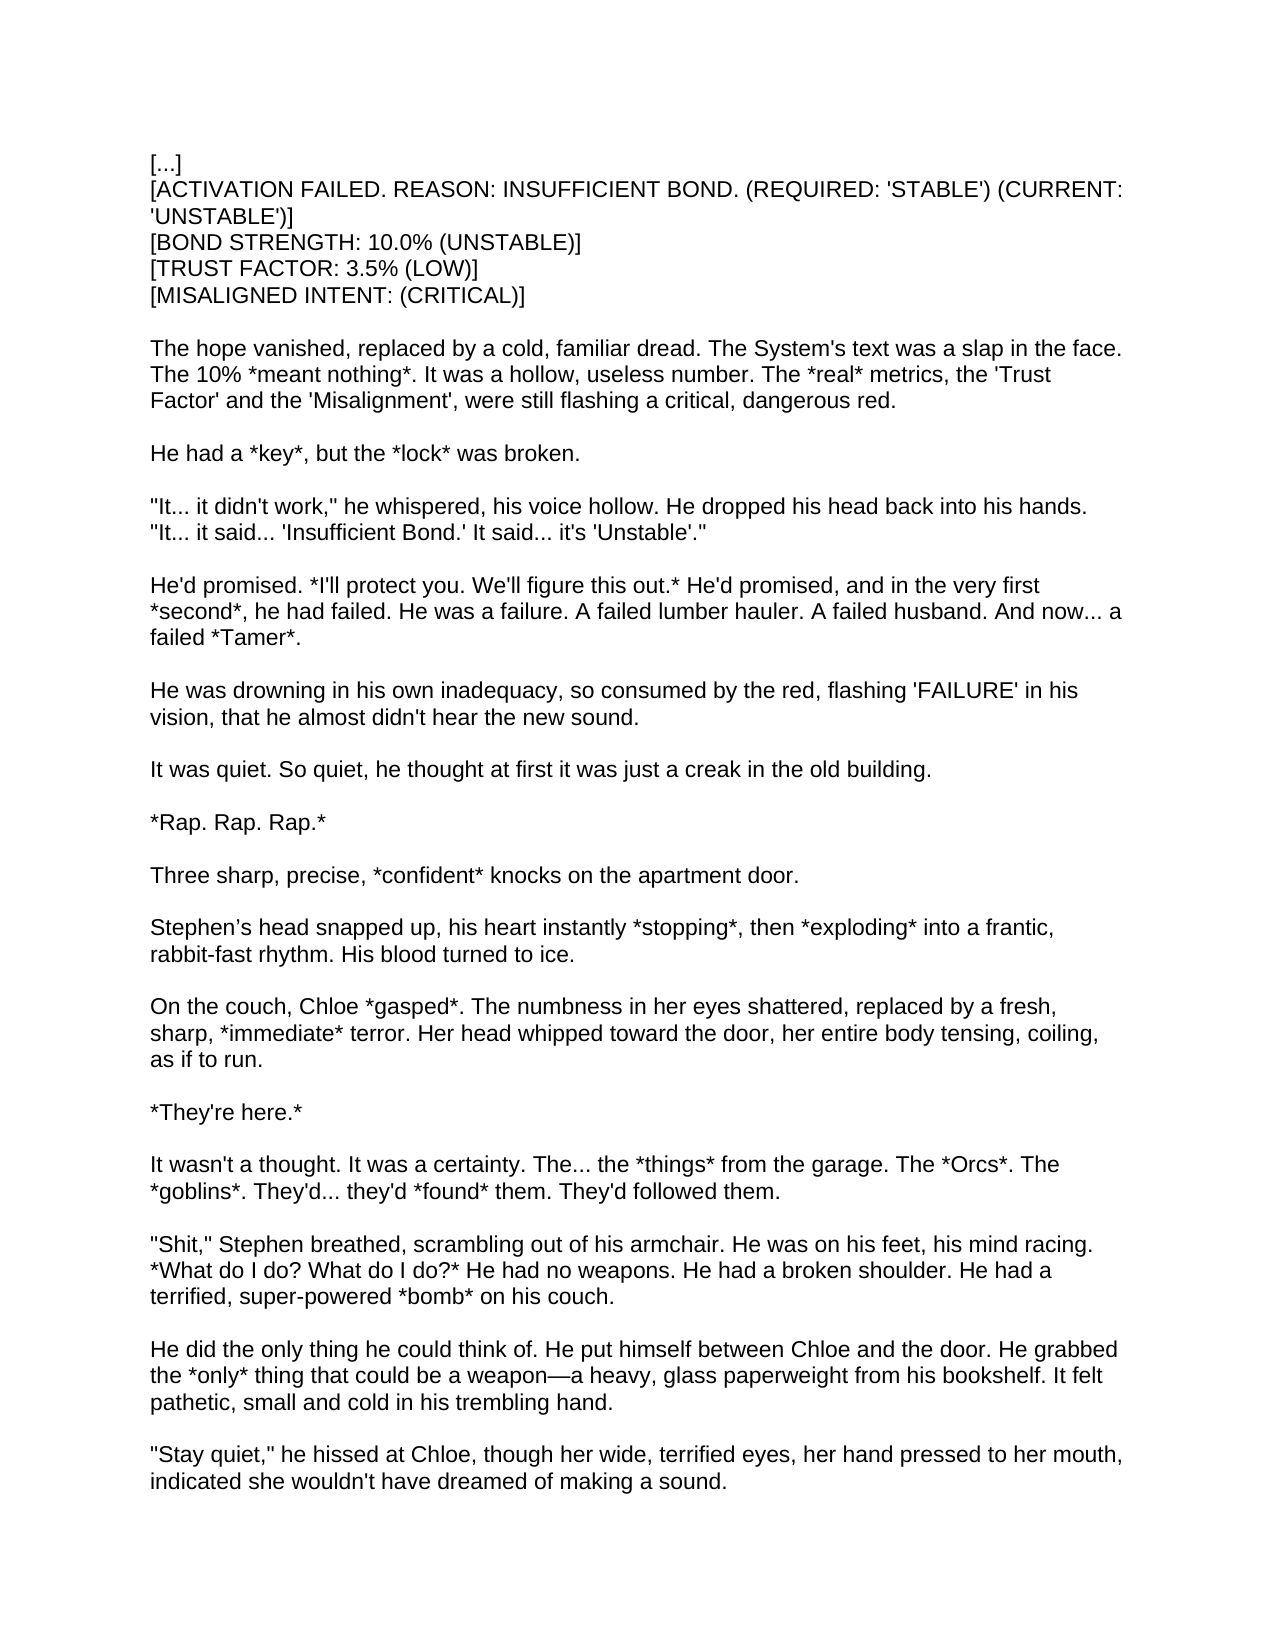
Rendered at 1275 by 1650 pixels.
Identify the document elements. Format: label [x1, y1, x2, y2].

text [150, 150, 1125, 1494]
